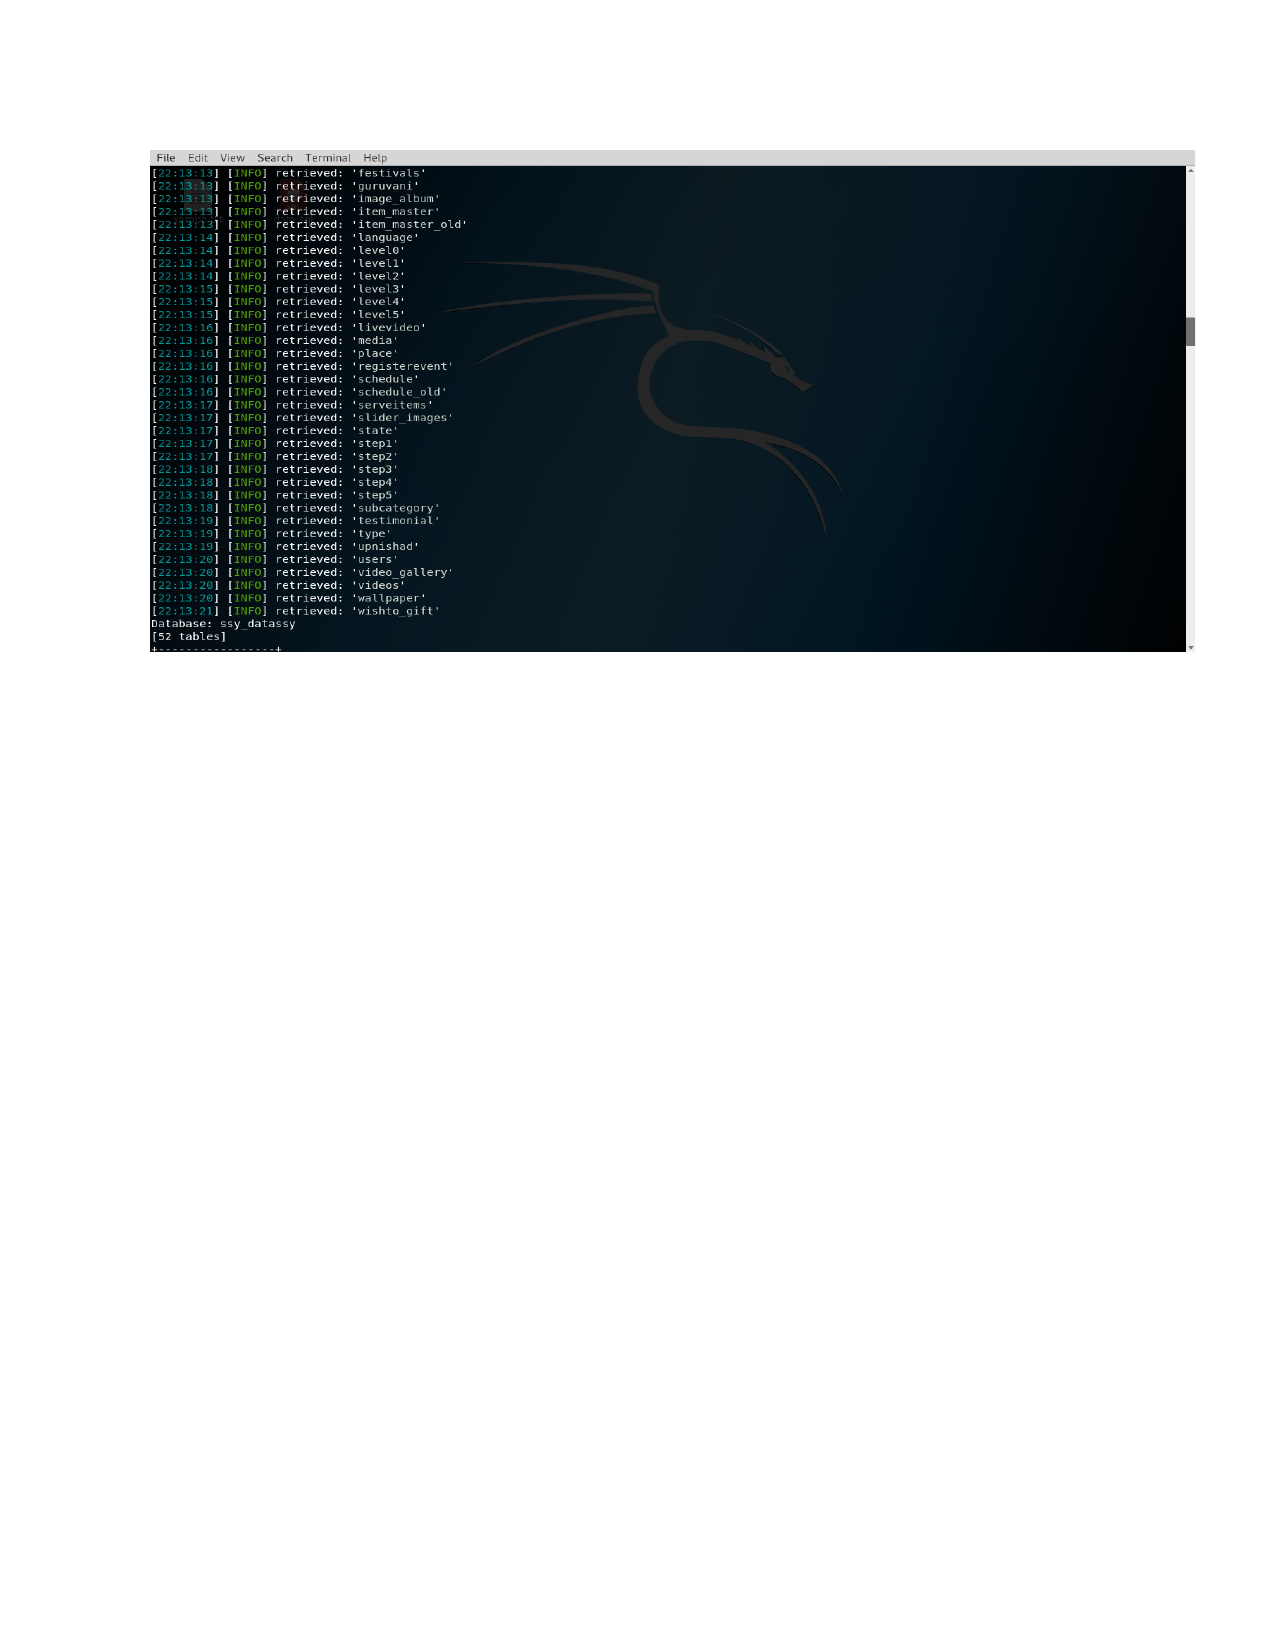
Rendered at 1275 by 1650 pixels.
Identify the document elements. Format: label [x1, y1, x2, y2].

picture [150, 150, 1196, 652]
